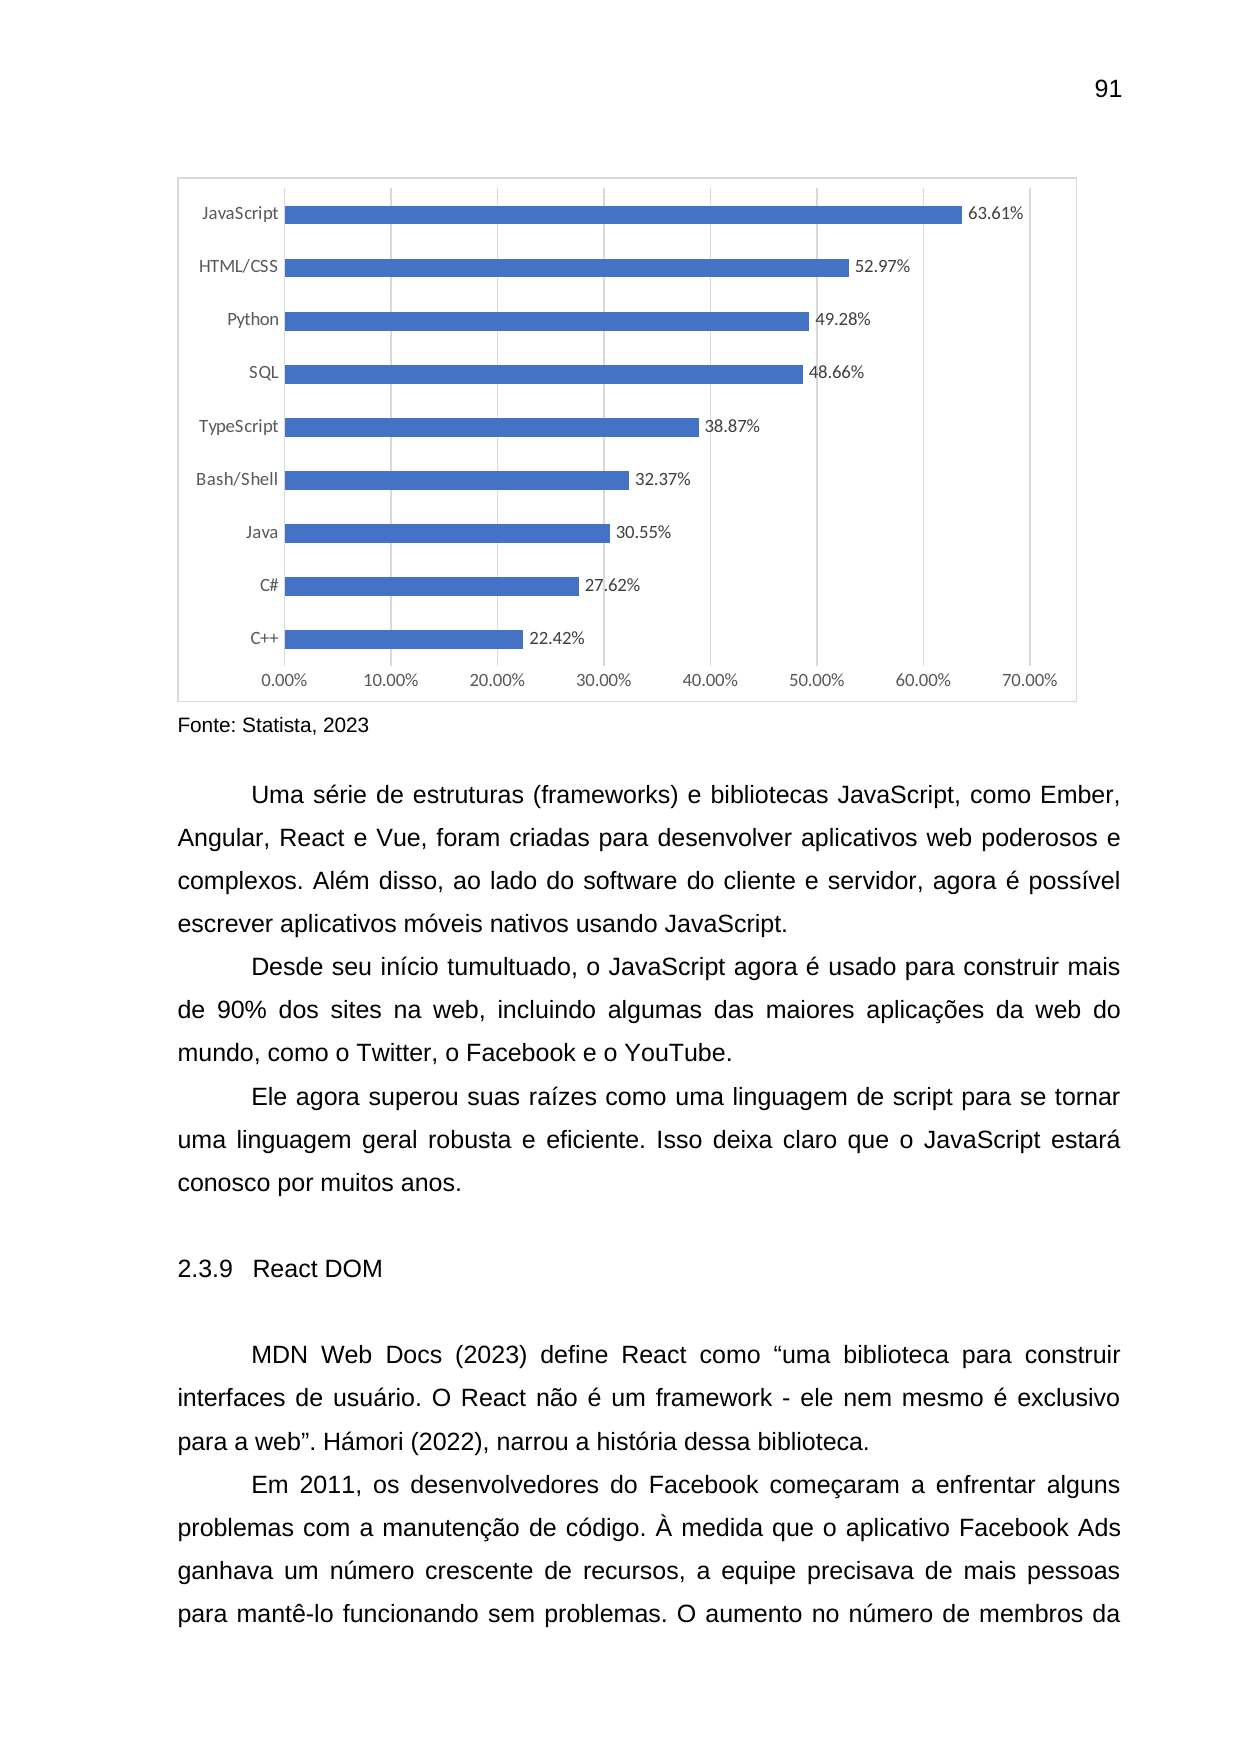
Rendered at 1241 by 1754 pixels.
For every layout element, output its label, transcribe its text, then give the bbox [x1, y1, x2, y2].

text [177, 1470, 1122, 1628]
text Desde seu início tumultuado, o JavaScript agora é usado para construir mais de 90% dos sites na web, incluindo algumas das maiores aplicações da web do mundo, como o Twitter, o Facebook e o YouTube. [177, 952, 1122, 1067]
text Uma série de estruturas (frameworks) e bibliotecas JavaScript, como Ember, Angular, React e Vue, foram criadas para desenvolver aplicativos web poderosos e complexos. Além disso, ao lado do software do cliente e servidor, agora é possível escrever aplicativos móveis nativos usando JavaScript. [177, 780, 1122, 938]
text Fonte: Statista, 2023 [177, 713, 1122, 737]
subtitle React DOM [177, 1254, 1122, 1283]
text Ele agora superou suas raízes como uma linguagem de script para se tornar uma linguagem geral robusta e eficiente. Isso deixa claro que o JavaScript estará conosco por muitos anos. [177, 1082, 1122, 1197]
text MDN Web Docs (2023) define React como “uma biblioteca para construir interfaces de usuário. O React não é um framework - ele nem mesmo é exclusivo para a web”. Hámori (2022), narrou a história dessa biblioteca. [177, 1340, 1122, 1455]
